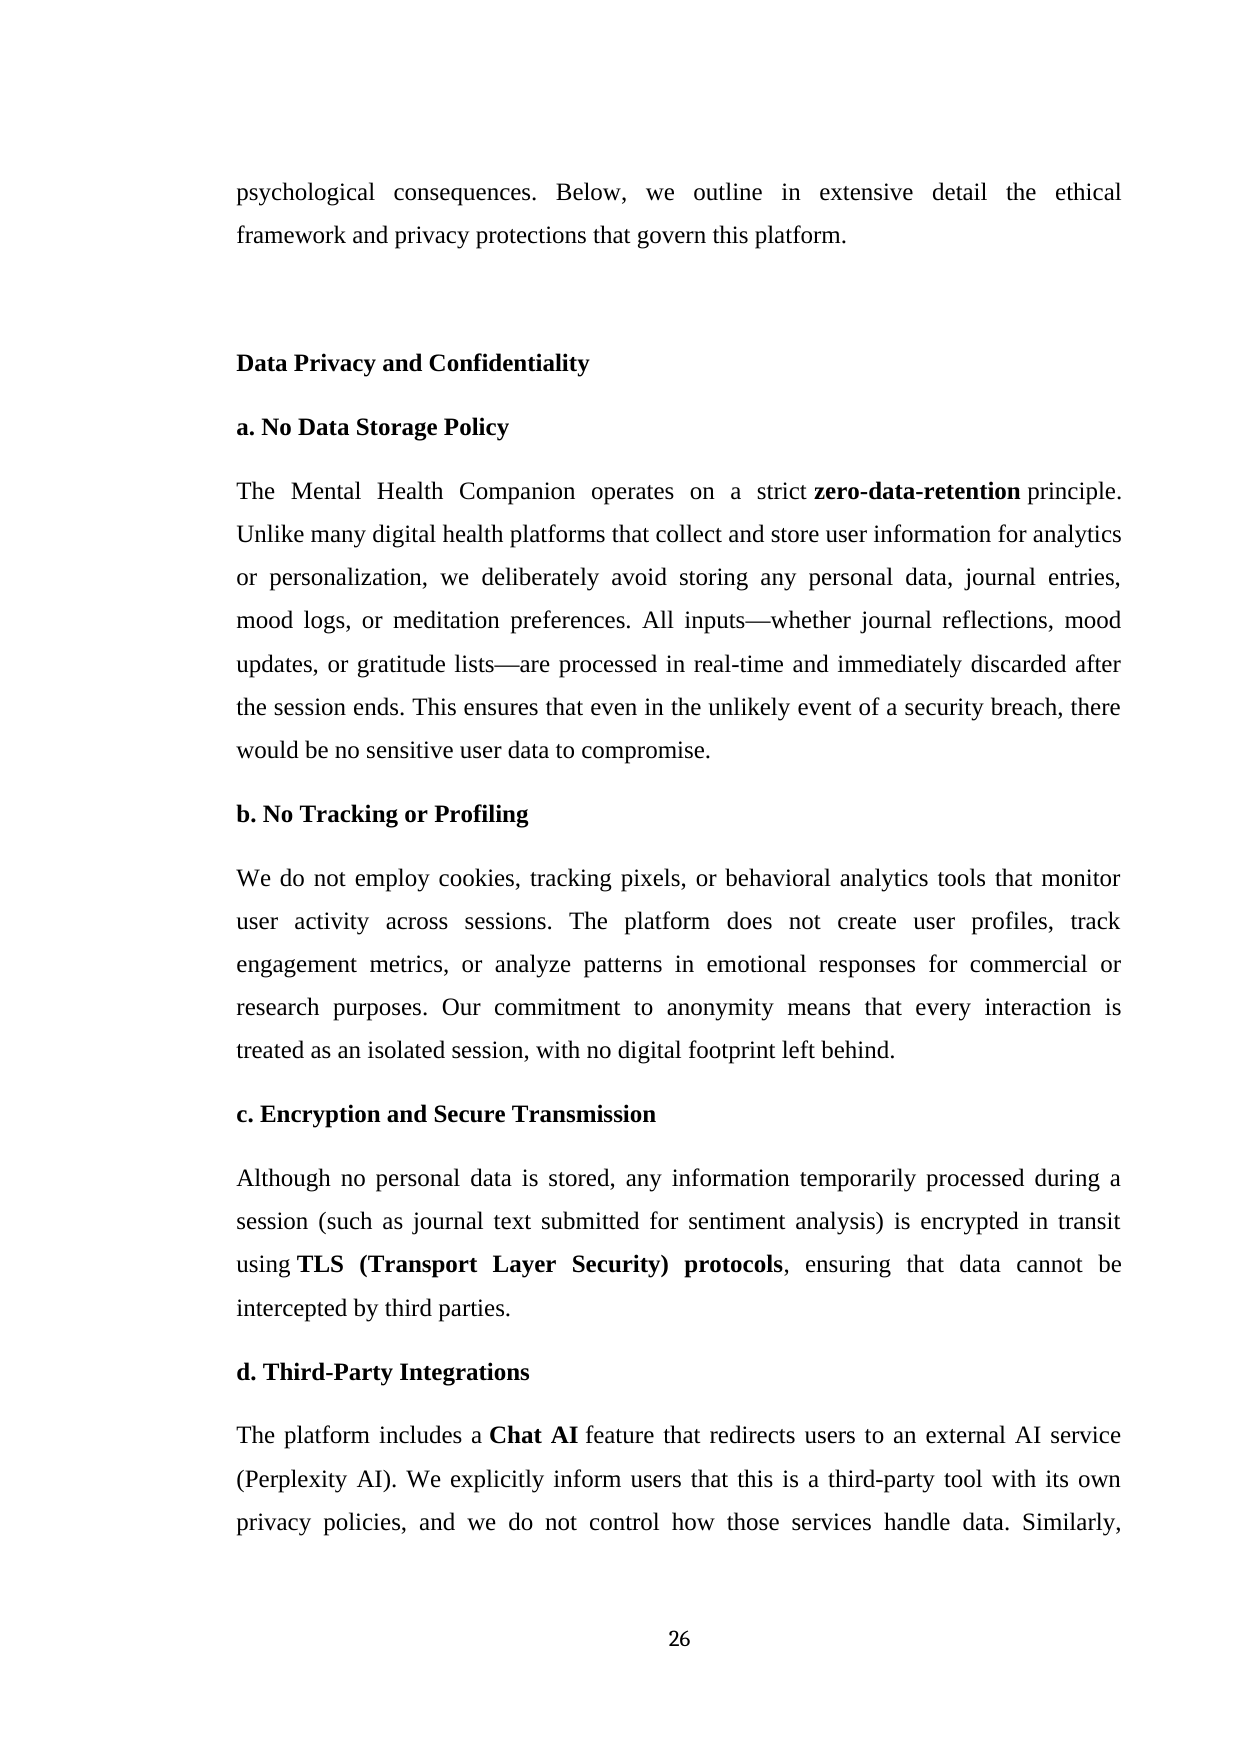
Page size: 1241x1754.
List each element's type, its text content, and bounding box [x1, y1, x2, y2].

text b. No Tracking or Profiling [236, 799, 1122, 828]
text We do not employ cookies, tracking pixels, or behavioral analytics tools that monitor user activity across sessions. The platform does not create user profiles, track engagement metrics, or analyze patterns in emotional responses for commercial or research purposes. Our commitment to anonymity means that every interaction is treated as an isolated session, with no digital footprint left behind. [236, 863, 1122, 1064]
text The Mental Health Companion operates on a strict zero-data-retention principle. Unlike many digital health platforms that collect and store user information for analytics or personalization, we deliberately avoid storing any personal data, journal entries, mood logs, or meditation preferences. All inputs—whether journal reflections, mood updates, or gratitude lists—are processed in real-time and immediately discarded after the session ends. This ensures that even in the unlikely event of a security breach, there would be no sensitive user data to compromise. [236, 476, 1122, 764]
text Data Privacy and Confidentiality [236, 348, 1122, 377]
text d. Third-Party Integrations [236, 1357, 1122, 1385]
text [236, 1421, 1122, 1536]
text Although no personal data is stored, any information temporarily processed during a session (such as journal text submitted for sentiment analysis) is encrypted in transit using TLS (Transport Layer Security) protocols, ensuring that data cannot be intercepted by third parties. [236, 1163, 1122, 1321]
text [236, 177, 1122, 249]
text a. No Data Storage Policy [236, 412, 1122, 441]
text c. Encryption and Secure Transmission [236, 1099, 1122, 1128]
